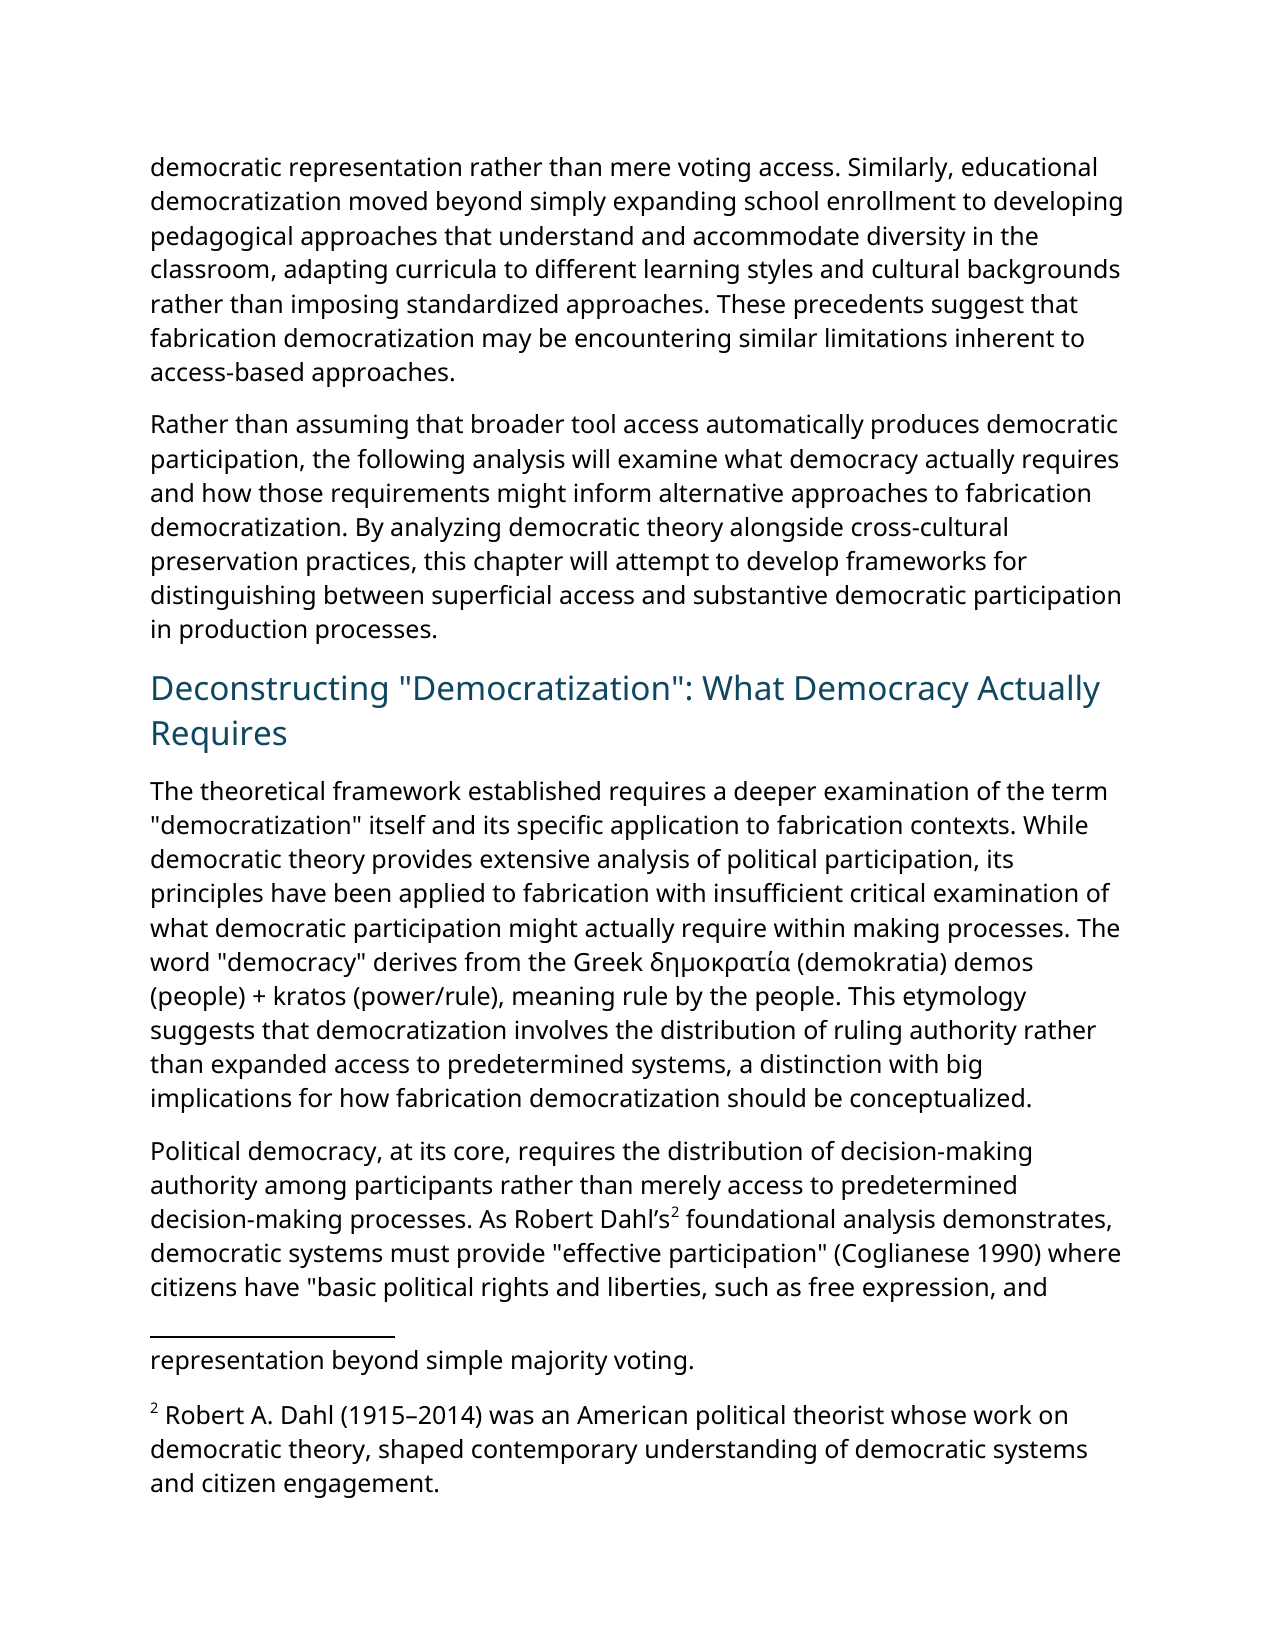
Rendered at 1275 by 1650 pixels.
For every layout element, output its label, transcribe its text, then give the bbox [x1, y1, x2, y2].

subtitle Deconstructing "Democratization": What Democracy Actually Requires [150, 664, 1125, 755]
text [150, 1133, 1125, 1304]
text Rather than assuming that broader tool access automatically produces democratic participation, the following analysis will examine what democracy actually requires and how those requirements might inform alternative approaches to fabrication democratization. By analyzing democratic theory alongside cross-cultural preservation practices, this chapter will attempt to develop frameworks for distinguishing between superficial access and substantive democratic participation in production processes. [150, 407, 1125, 646]
text The theoretical framework established requires a deeper examination of the term "democratization" itself and its specific application to fabrication contexts. While democratic theory provides extensive analysis of political participation, its principles have been applied to fabrication with insufficient critical examination of what democratic participation might actually require within making processes. The word "democracy" derives from the Greek δημοκρατία (demokratia) demos (people) + kratos (power/rule), meaning rule by the people. This etymology suggests that democratization involves the distribution of ruling authority rather than expanded access to predetermined systems, a distinction with big implications for how fabrication democratization should be conceptualized. [150, 774, 1125, 1114]
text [150, 150, 1125, 388]
